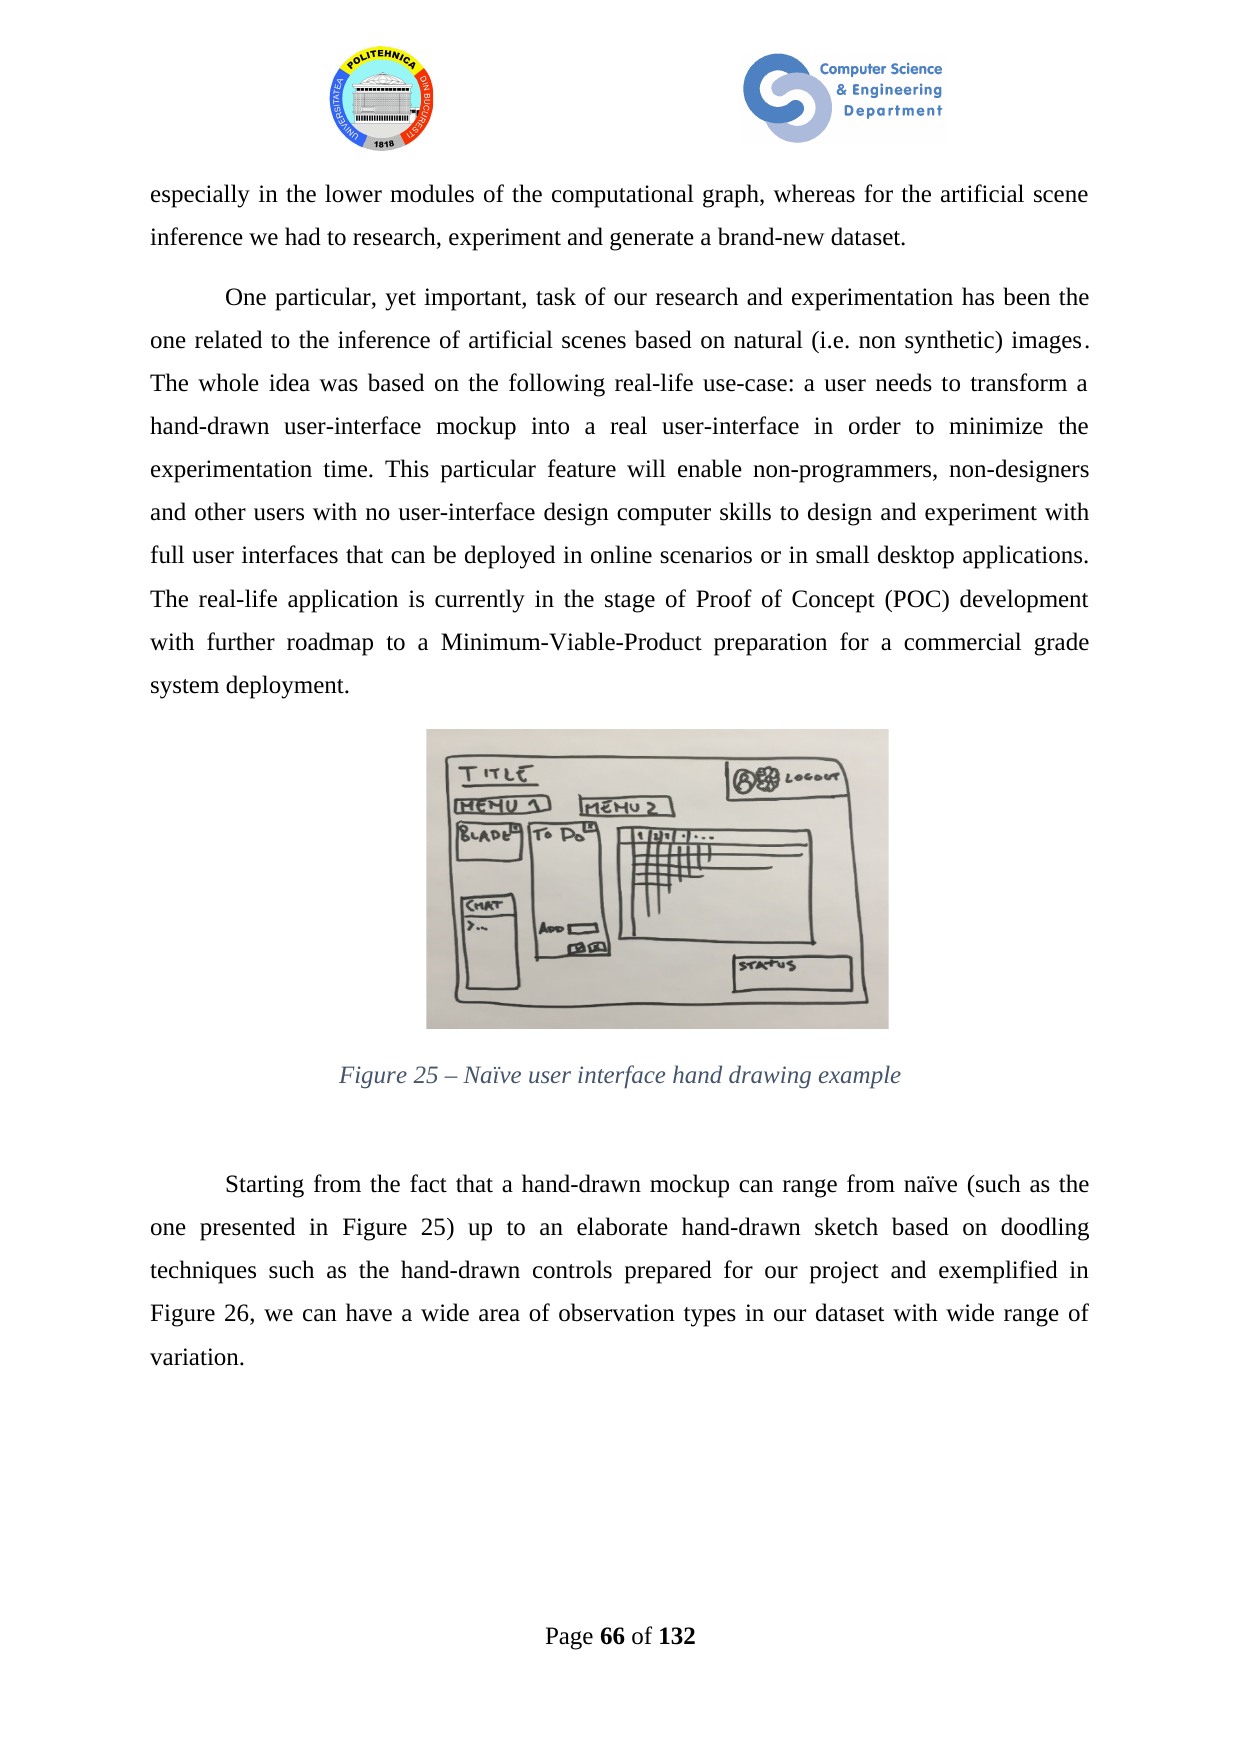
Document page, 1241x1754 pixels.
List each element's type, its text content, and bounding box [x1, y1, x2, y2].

picture [329, 46, 434, 151]
text Figure 25 – Naïve user interface hand drawing example [150, 1060, 1090, 1088]
picture [426, 729, 889, 1029]
picture [742, 53, 946, 144]
text One particular, yet important, task of our research and experimentation has been the one related to the inference of artificial scenes based on natural (i.e. non synthetic) images. The whole idea was based on the following real-life use-case: a user needs to transform a hand-drawn user-interface mockup into a real user-interface in order to minimize the experimentation time. This particular feature will enable non-programmers, non-designers and other users with no user-interface design computer skills to design and experiment with full user interfaces that can be deployed in online scenarios or in small desktop applications. The real-life application is currently in the stage of Proof of Concept (POC) development with further roadmap to a Minimum-Viable-Product preparation for a commercial grade system deployment. [150, 282, 1090, 699]
text Starting from the fact that a hand-drawn mockup can range from naïve (such as the one presented in Figure 25) up to an elaborate hand-drawn sketch based on doodling techniques such as the hand-drawn controls prepared for our project and exemplified in Figure 26, we can have a wide area of observation types in our dataset with wide range of variation. [150, 1169, 1090, 1370]
